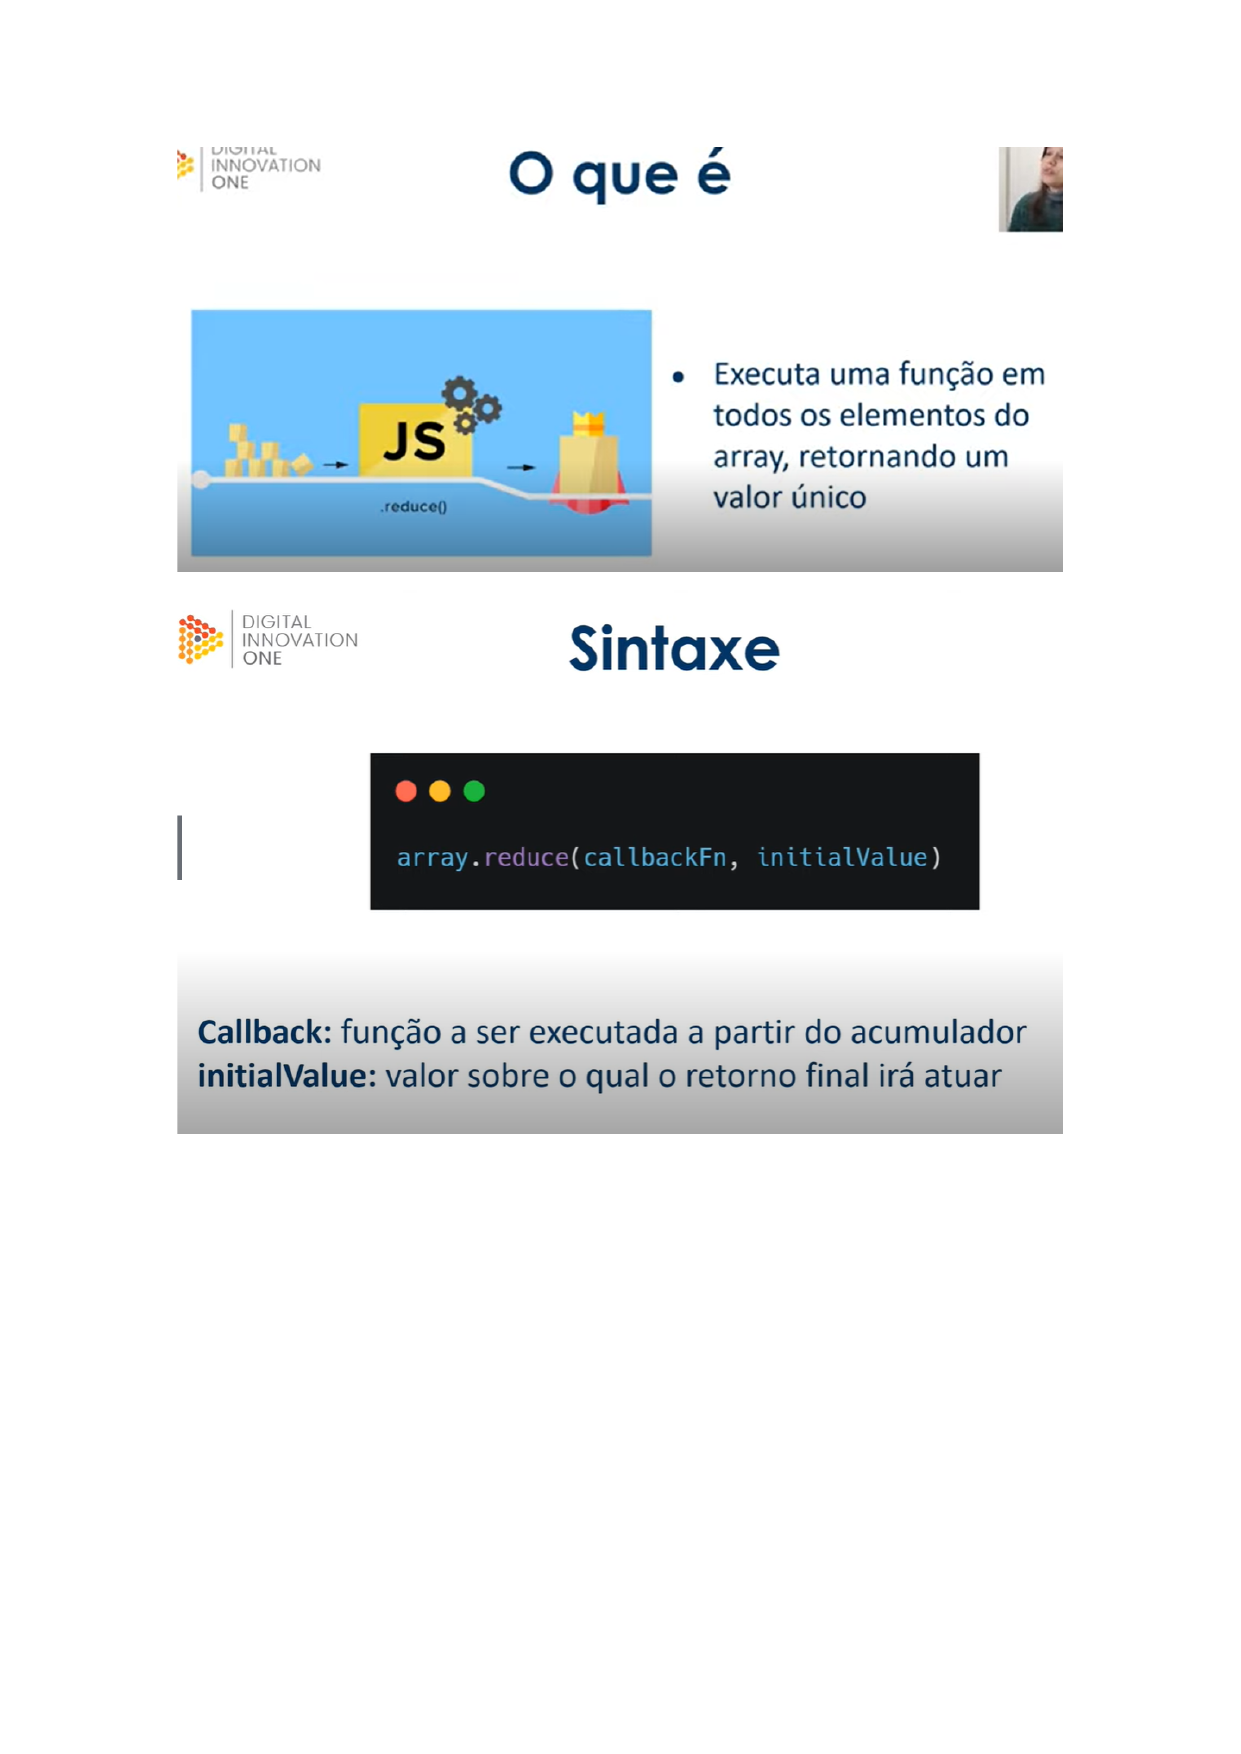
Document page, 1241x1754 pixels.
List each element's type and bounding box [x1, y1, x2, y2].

picture [177, 590, 1063, 1134]
picture [177, 147, 1063, 572]
